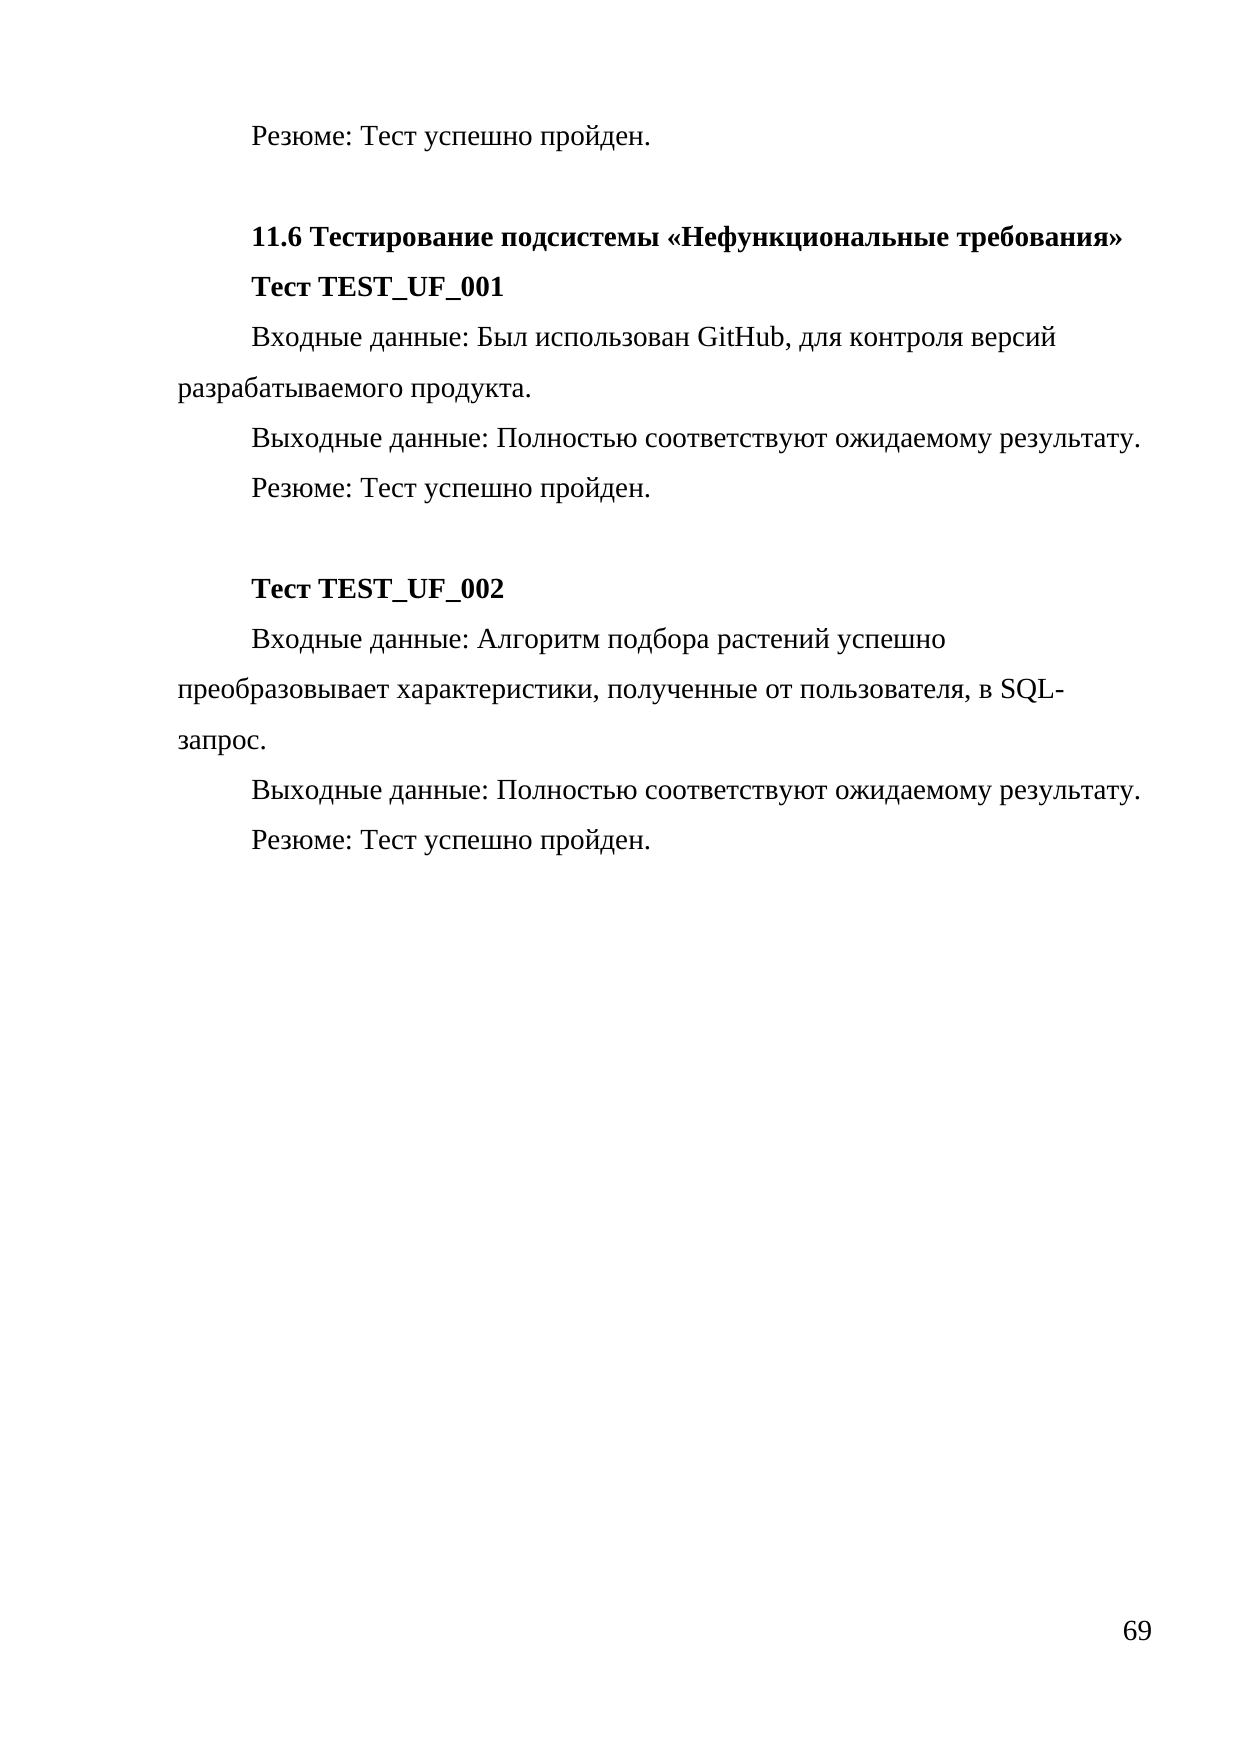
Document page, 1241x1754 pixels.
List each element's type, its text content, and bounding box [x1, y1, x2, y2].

text Входные данные: Был использован GitHub, для контроля версий разрабатываемого продукта. [177, 319, 1152, 403]
text Входные данные: Алгоритм подбора растений успешно преобразовывает характеристики, полученные от пользователя, в SQL-запрос. [177, 621, 1152, 755]
text Тест TEST_UF_001 [177, 269, 1152, 303]
text Резюме: Тест успешно пройден. [177, 822, 1152, 856]
text Выходные данные: Полностью соответствуют ожидаемому результату. [177, 420, 1152, 453]
text Резюме: Тест успешно пройден. [177, 118, 1152, 152]
text Резюме: Тест успешно пройден. [177, 470, 1152, 504]
text Тест TEST_UF_002 [177, 571, 1152, 604]
text Выходные данные: Полностью соответствуют ожидаемому результату. [177, 772, 1152, 806]
subtitle 11.6 Тестирование подсистемы «Нефункциональные требования» [177, 219, 1152, 252]
